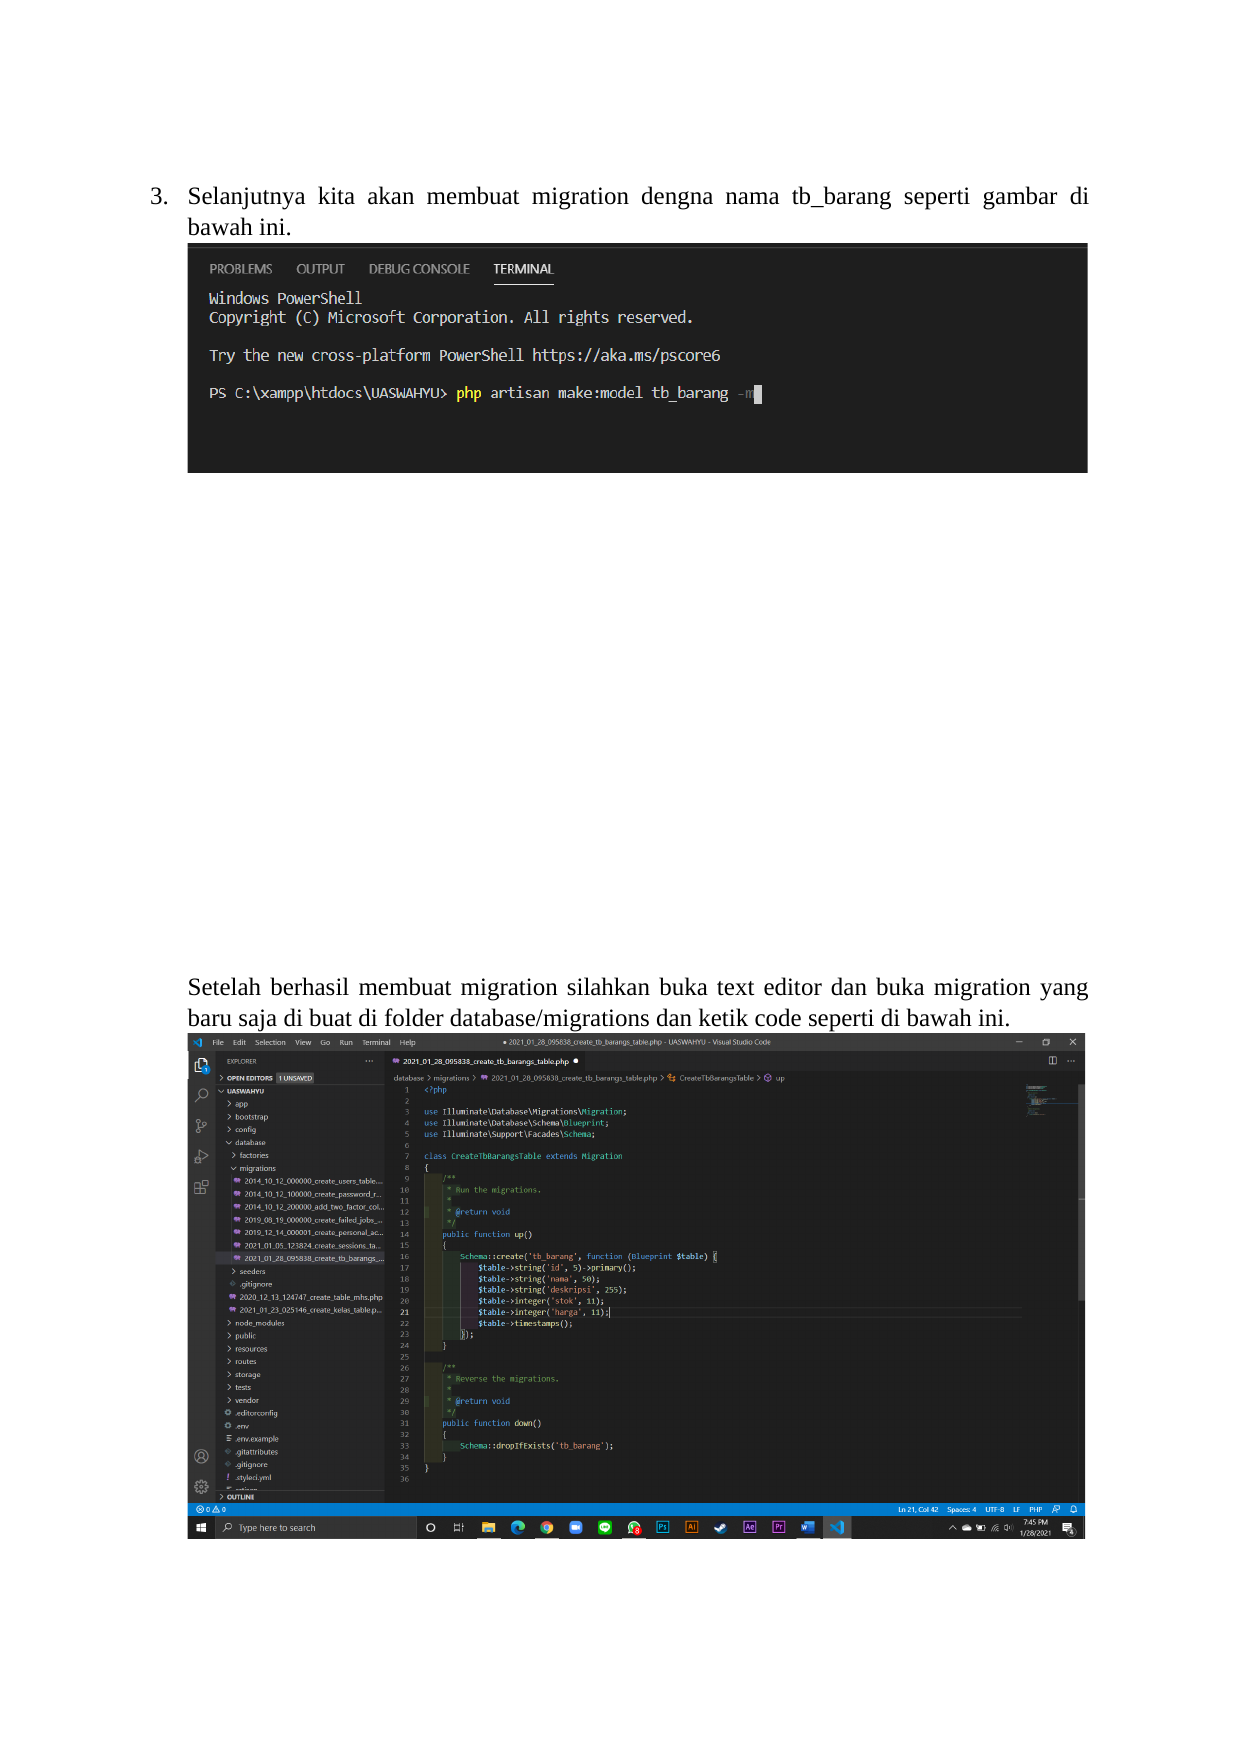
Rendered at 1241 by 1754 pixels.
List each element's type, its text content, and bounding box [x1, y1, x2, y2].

picture [187, 243, 1088, 473]
picture [187, 1033, 1085, 1539]
list Setelah berhasil membuat migration silahkan buka text editor dan buka migration yang baru saja di buat di folder database/migrations dan ketik code seperti di bawah ini. [187, 972, 1090, 1031]
list Selanjutnya kita akan membuat migration dengna nama tb_barang seperti gambar di bawah ini. [150, 181, 1090, 241]
